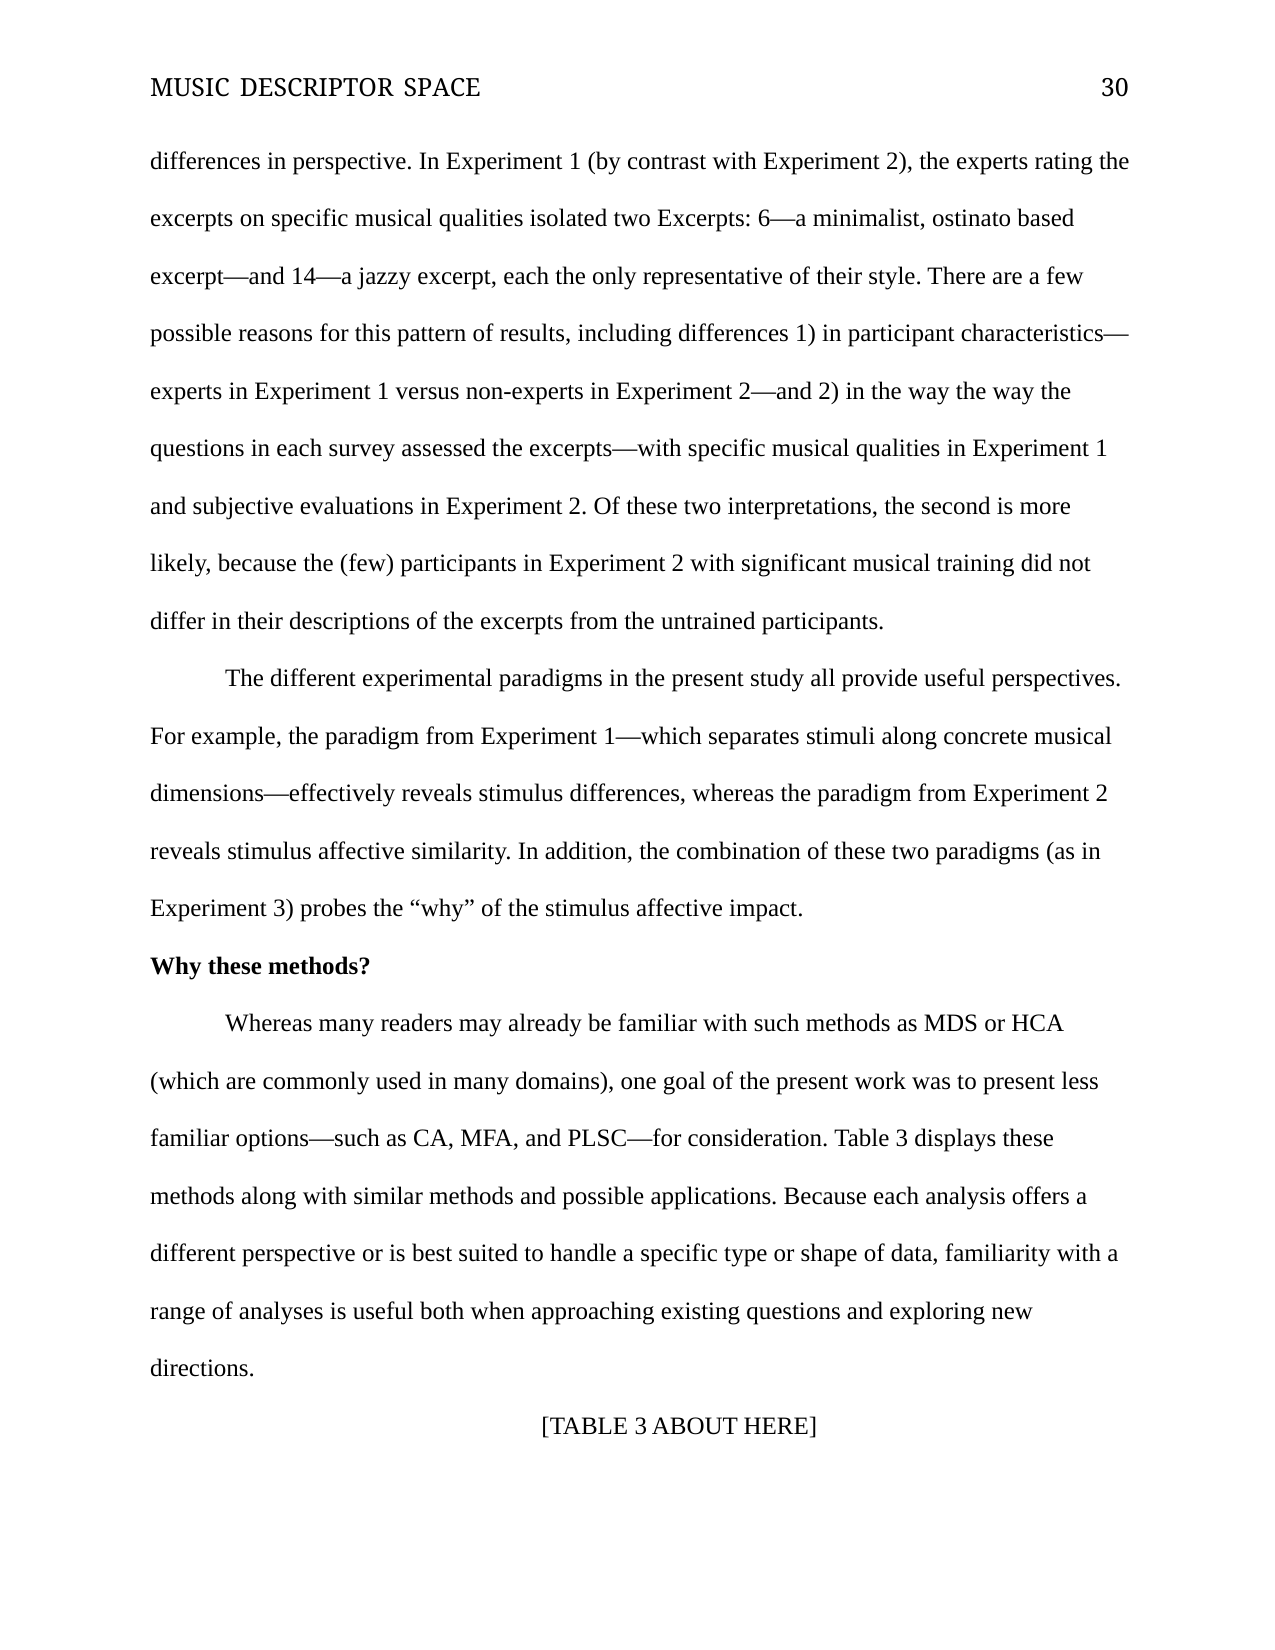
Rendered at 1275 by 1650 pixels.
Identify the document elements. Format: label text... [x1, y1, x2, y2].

subtitle [TABLE 3 ABOUT HERE] [150, 1411, 1133, 1439]
subtitle Whereas many readers may already be familiar with such methods as MDS or HCA (which are commonly used in many domains), one goal of the present work was to present less familiar options—such as CA, MFA, and PLSC—for consideration. Table 3 displays these methods along with similar methods and possible applications. Because each analysis offers a different perspective or is best suited to handle a specific type or shape of data, familiarity with a range of analyses is useful both when approaching existing questions and exploring new directions. [150, 1008, 1133, 1382]
text The different experimental paradigms in the present study all provide useful perspectives. For example, the paradigm from Experiment 1—which separates stimuli along concrete musical dimensions—effectively reveals stimulus differences, whereas the paradigm from Experiment 2 reveals stimulus affective similarity. In addition, the combination of these two paradigms (as in Experiment 3) probes the “why” of the stimulus affective impact. [150, 663, 1133, 922]
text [150, 146, 1133, 634]
text Why these methods? [150, 951, 1133, 979]
